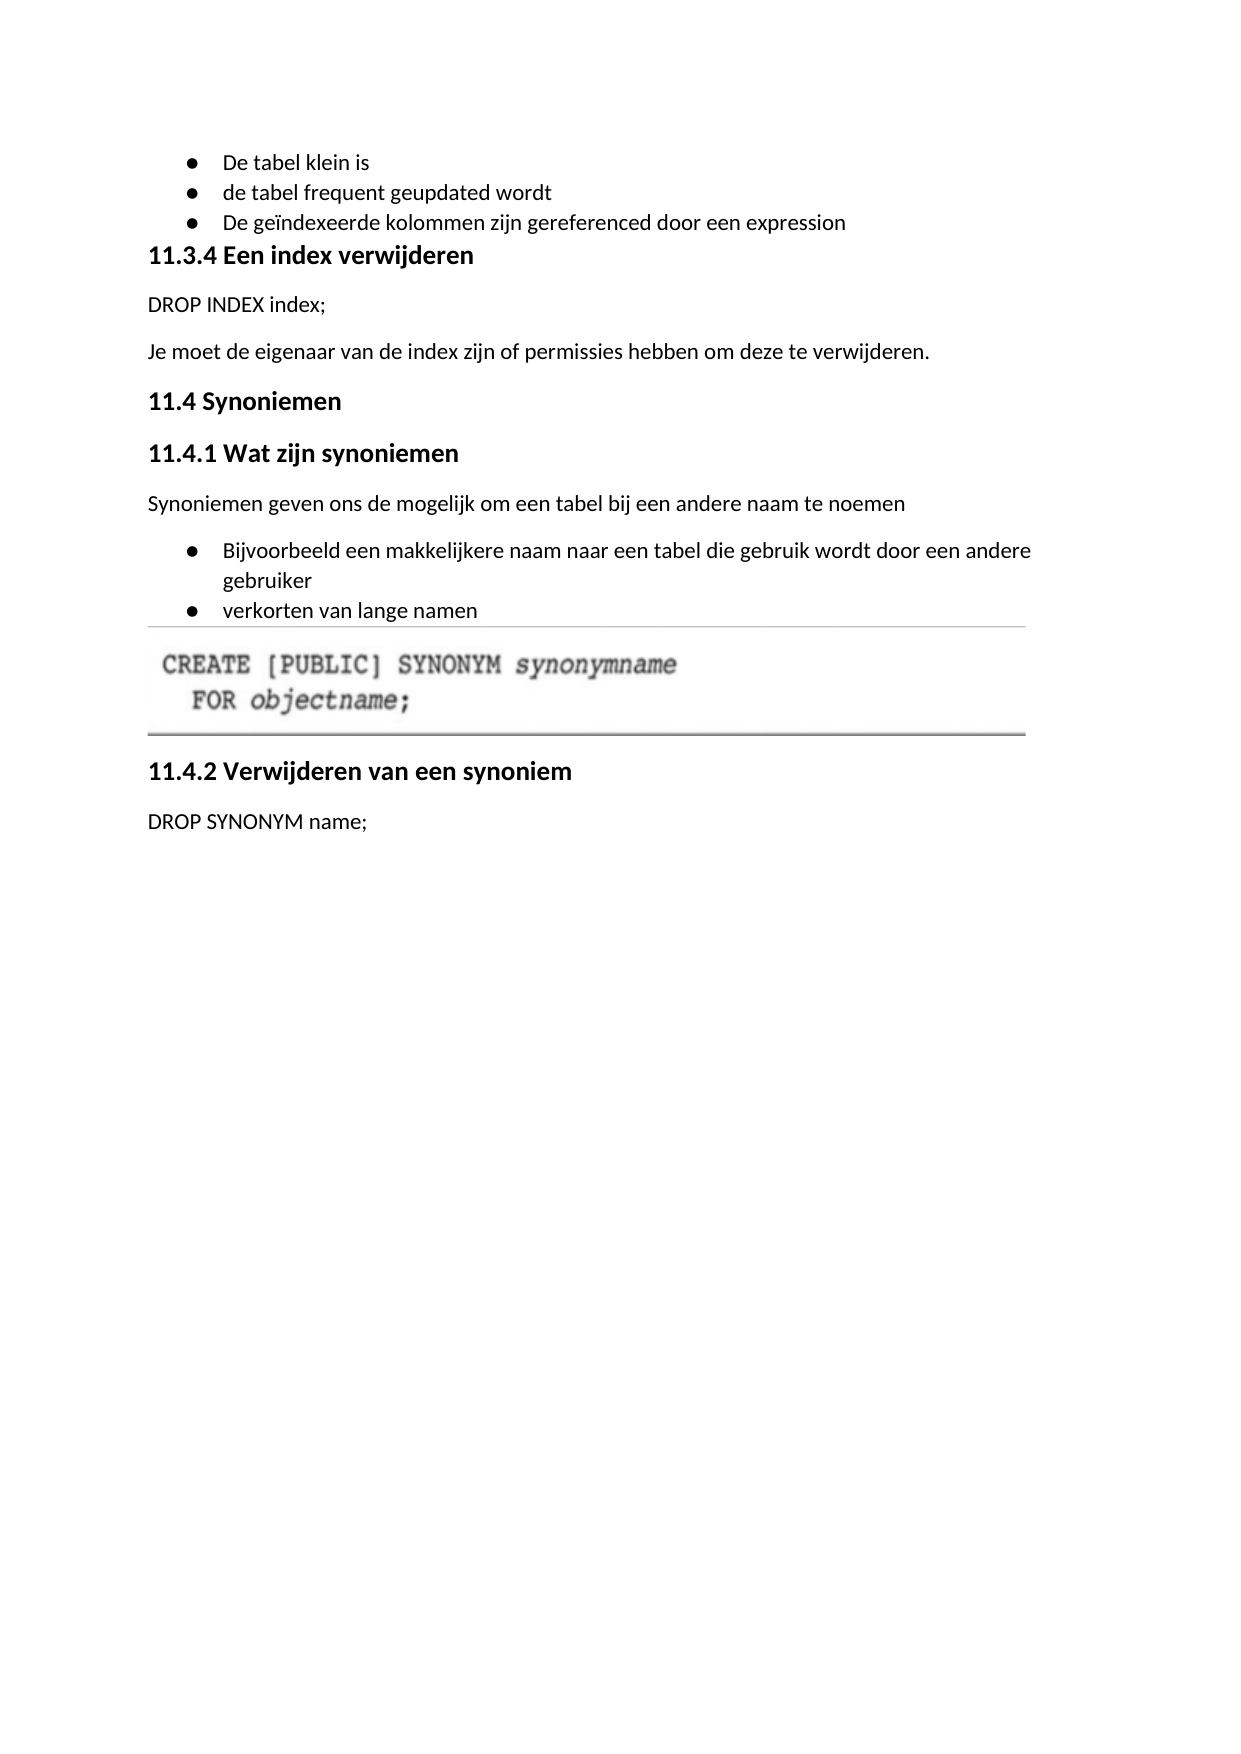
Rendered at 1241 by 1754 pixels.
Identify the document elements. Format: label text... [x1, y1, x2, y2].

text 11.3.4 Een index verwijderen [148, 238, 1093, 271]
text DROP SYNONYM name; [148, 807, 1093, 835]
text DROP INDEX index; [148, 291, 1093, 318]
list Bijvoorbeeld een makkelijkere naam naar een tabel die gebruik wordt door een andere gebruiker [185, 536, 1093, 594]
text Synoniemen geven ons de mogelijk om een tabel bij een andere naam te noemen [148, 489, 1093, 517]
list De geïndexeerde kolommen zijn gereferenced door een expression [185, 208, 1093, 236]
text 11.4.2 Verwijderen van een synoniem [148, 754, 1093, 788]
text 11.4.1 Wat zijn synoniemen [148, 437, 1093, 469]
text Je moet de eigenaar van de index zijn of permissies hebben om deze te verwijderen. [148, 337, 1093, 365]
list De tabel klein is [185, 148, 1093, 176]
text 11.4 Synoniemen [148, 384, 1093, 417]
list verkorten van lange namen [185, 596, 1093, 624]
picture [147, 626, 1026, 736]
list de tabel frequent geupdated wordt [185, 178, 1093, 206]
